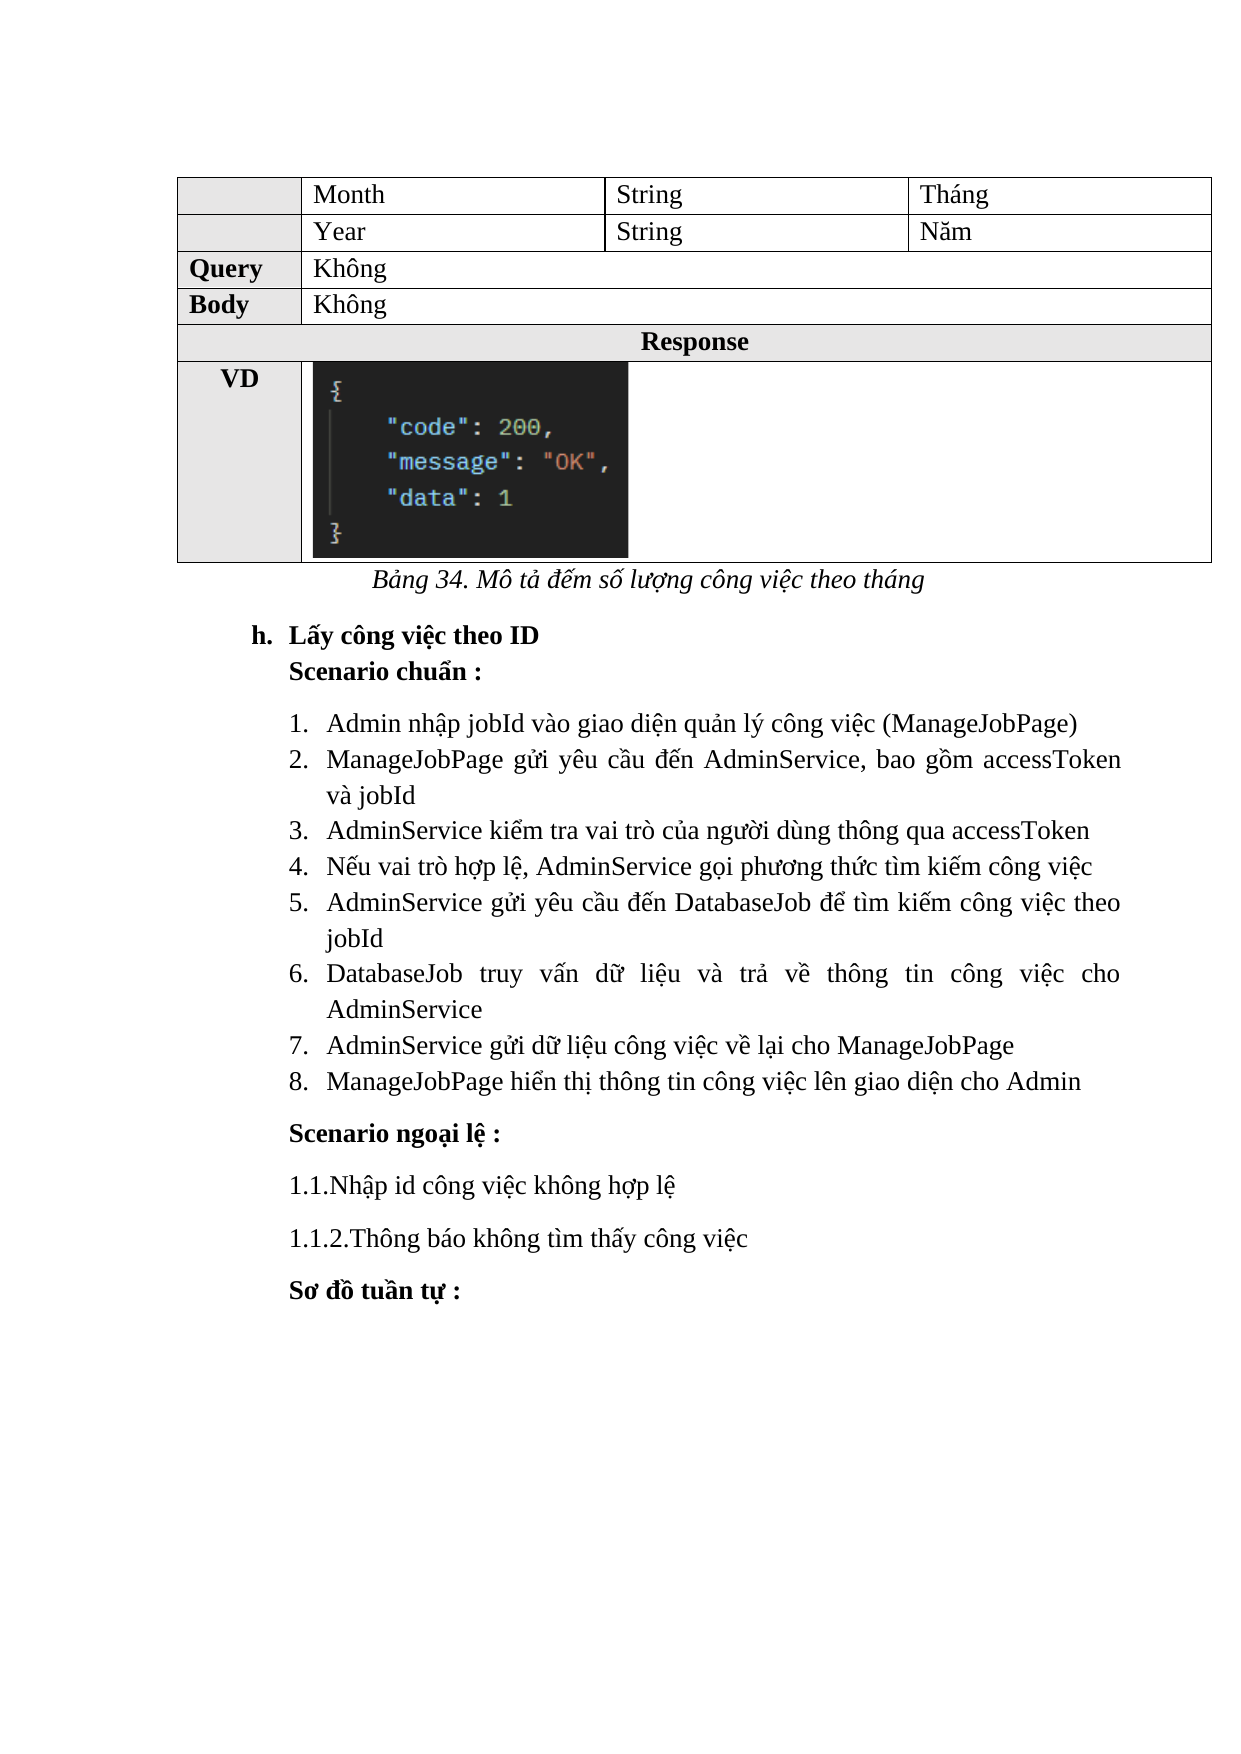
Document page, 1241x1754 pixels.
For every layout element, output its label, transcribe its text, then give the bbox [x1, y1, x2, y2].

table_cell Response [178, 325, 1211, 361]
text Lấy công việc theo ID [251, 619, 1122, 650]
table_cell Tháng [909, 178, 1211, 214]
table_cell [302, 362, 1211, 562]
list Nếu vai trò hợp lệ, AdminService gọi phương thức tìm kiếm công việc [288, 850, 1122, 881]
text 1.1.2.Thông báo không tìm thấy công việc [213, 1222, 1122, 1253]
table_cell VD [178, 362, 301, 562]
table_cell String [606, 178, 908, 214]
picture [312, 362, 629, 558]
table_cell [178, 178, 301, 214]
table_cell Year [302, 215, 604, 251]
table_cell [178, 215, 301, 251]
list AdminService kiểm tra vai trò của người dùng thông qua accessToken [288, 814, 1122, 846]
table_cell String [606, 215, 908, 251]
text 1.1.Nhập id công việc không hợp lệ [213, 1169, 1122, 1201]
table_cell Năm [909, 215, 1211, 251]
table_cell Body [178, 289, 301, 324]
text Sơ đồ tuần tự : [213, 1274, 1122, 1305]
list AdminService gửi yêu cầu đến DatabaseJob để tìm kiếm công việc theo jobId [288, 886, 1122, 953]
table_cell Month [302, 178, 604, 214]
text Scenario ngoại lệ : [213, 1117, 1122, 1148]
list DatabaseJob truy vấn dữ liệu và trả về thông tin công việc cho AdminService [288, 957, 1122, 1024]
list ManageJobPage gửi yêu cầu đến AdminService, bao gồm accessToken và jobId [288, 743, 1122, 810]
list ManageJobPage hiển thị thông tin công việc lên giao diện cho Admin [288, 1064, 1122, 1096]
table_cell Query [178, 252, 301, 287]
list AdminService gửi dữ liệu công việc về lại cho ManageJobPage [288, 1029, 1122, 1060]
text Scenario chuẩn : [213, 655, 1122, 686]
list Admin nhập jobId vào giao diện quản lý công việc (ManageJobPage) [288, 707, 1122, 738]
table_cell Không [302, 289, 1211, 324]
table_cell Không [302, 252, 1211, 287]
